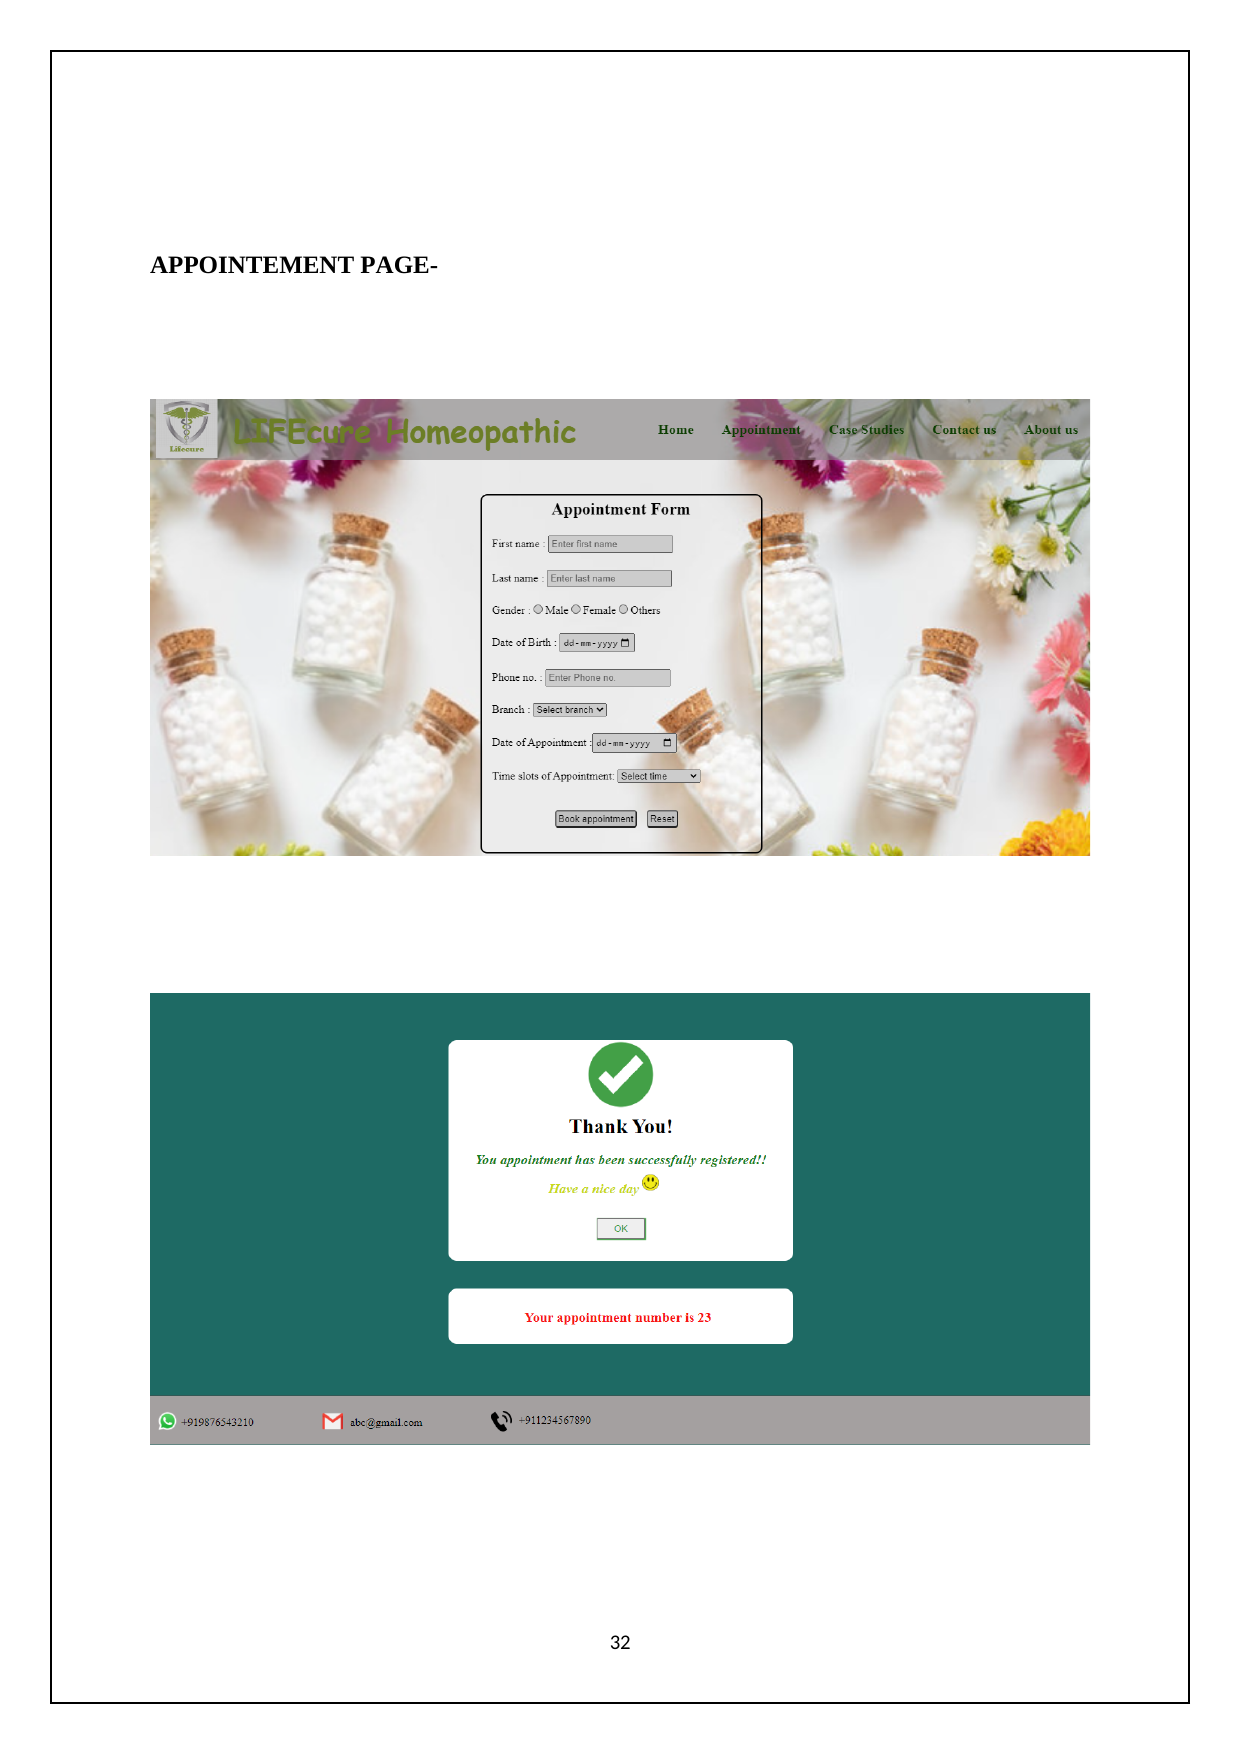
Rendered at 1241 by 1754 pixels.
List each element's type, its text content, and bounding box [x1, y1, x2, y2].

picture [150, 399, 1091, 856]
text APPOINTEMENT PAGE- [150, 251, 1090, 279]
picture [150, 993, 1091, 1445]
